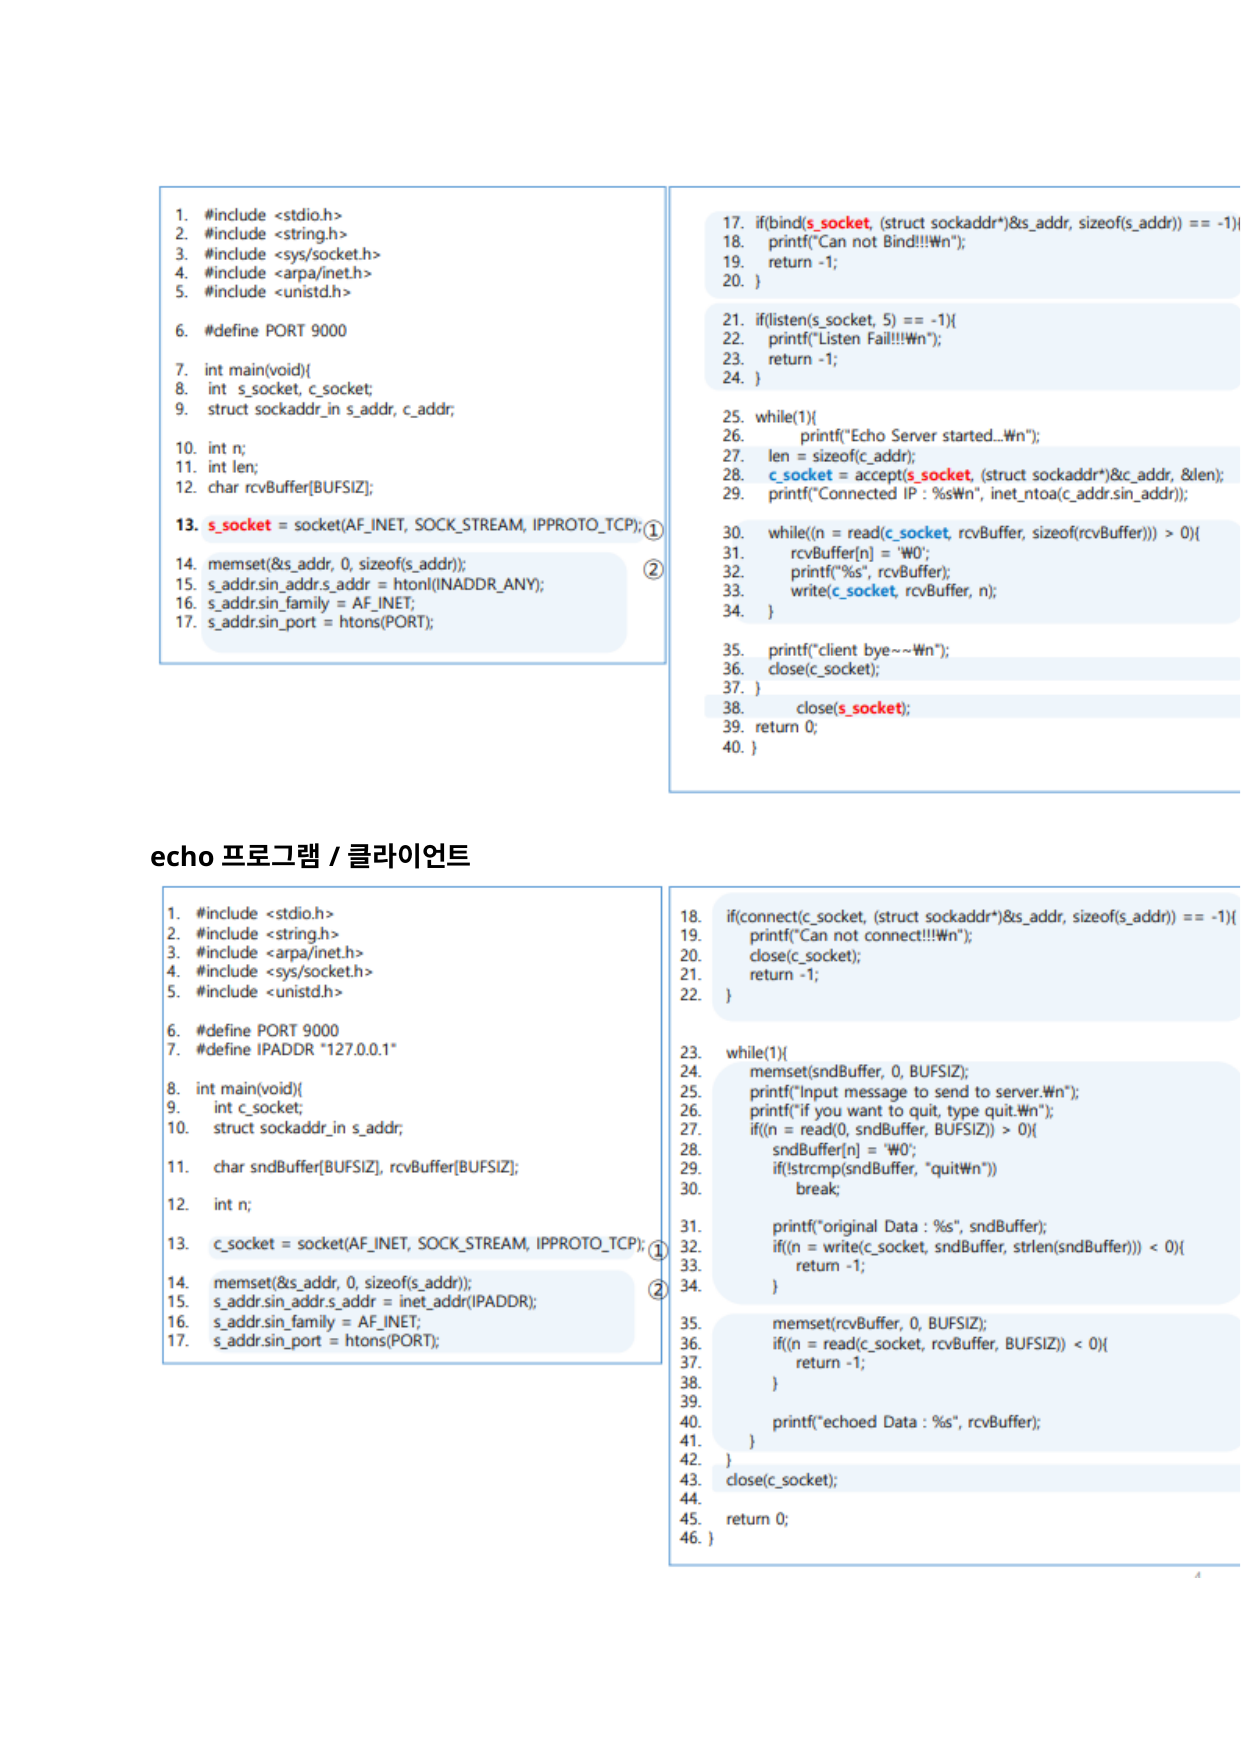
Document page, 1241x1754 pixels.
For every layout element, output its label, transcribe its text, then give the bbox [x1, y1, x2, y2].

picture [150, 877, 1241, 1578]
text echo 프로그램 / 클라이언트 [150, 835, 1090, 874]
picture [150, 177, 1241, 803]
